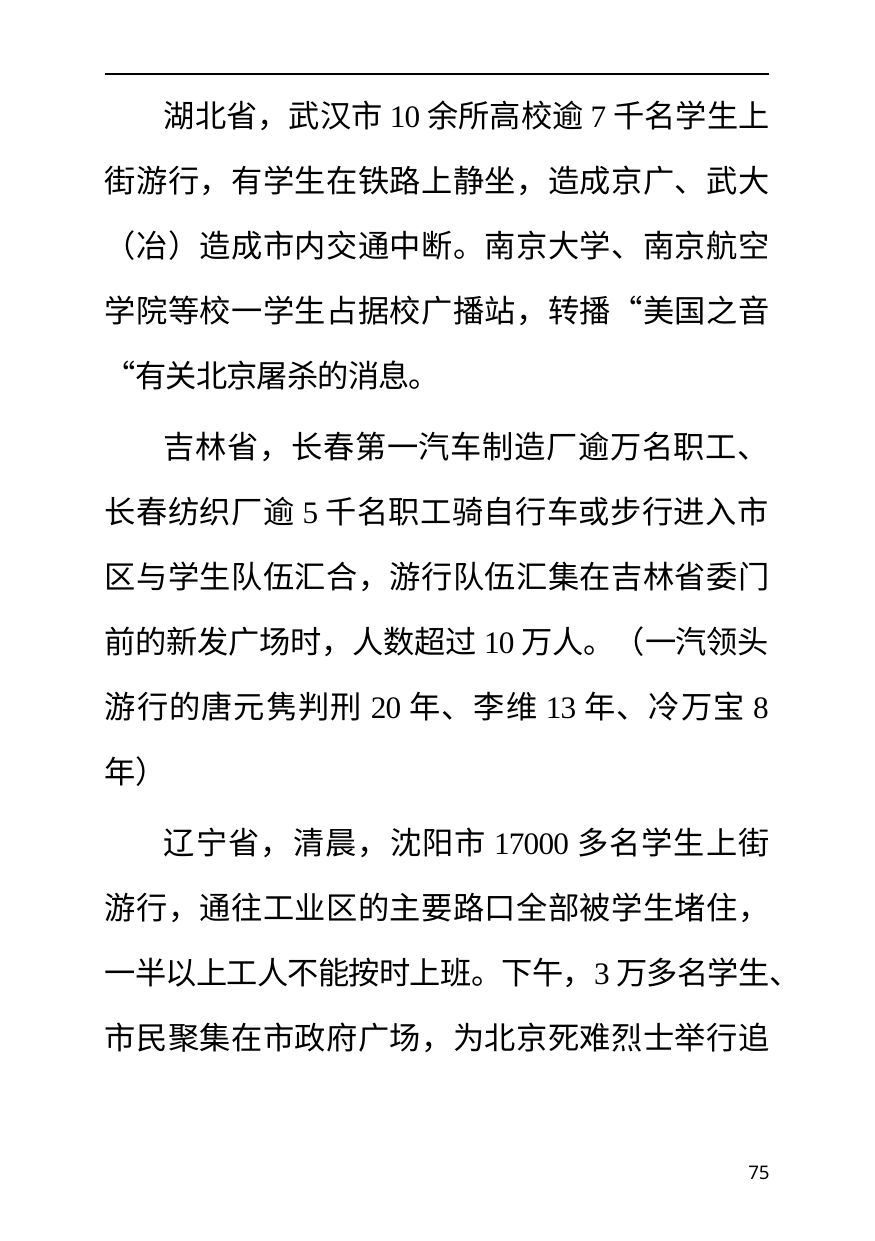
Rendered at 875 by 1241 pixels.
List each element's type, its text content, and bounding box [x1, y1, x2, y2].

text 湖北省，武汉市10余所高校逾7千名学生上街游行，有学生在铁路上静坐，造成京广、武大（冶）造成市内交通中断。南京大学、南京航空学院等校一学生占据校广播站，转播“美国之音“有关北京屠杀的消息。 [104, 81, 769, 406]
text 吉林省，长春第一汽车制造厂逾万名职工、长春纺织厂逾5千名职工骑自行车或步行进入市区与学生队伍汇合，游行队伍汇集在吉林省委门前的新发广场时，人数超过10万人。（一汽领头游行的唐元隽判刑20年、李维13年、冷万宝8年） [104, 412, 769, 802]
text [104, 808, 769, 1068]
